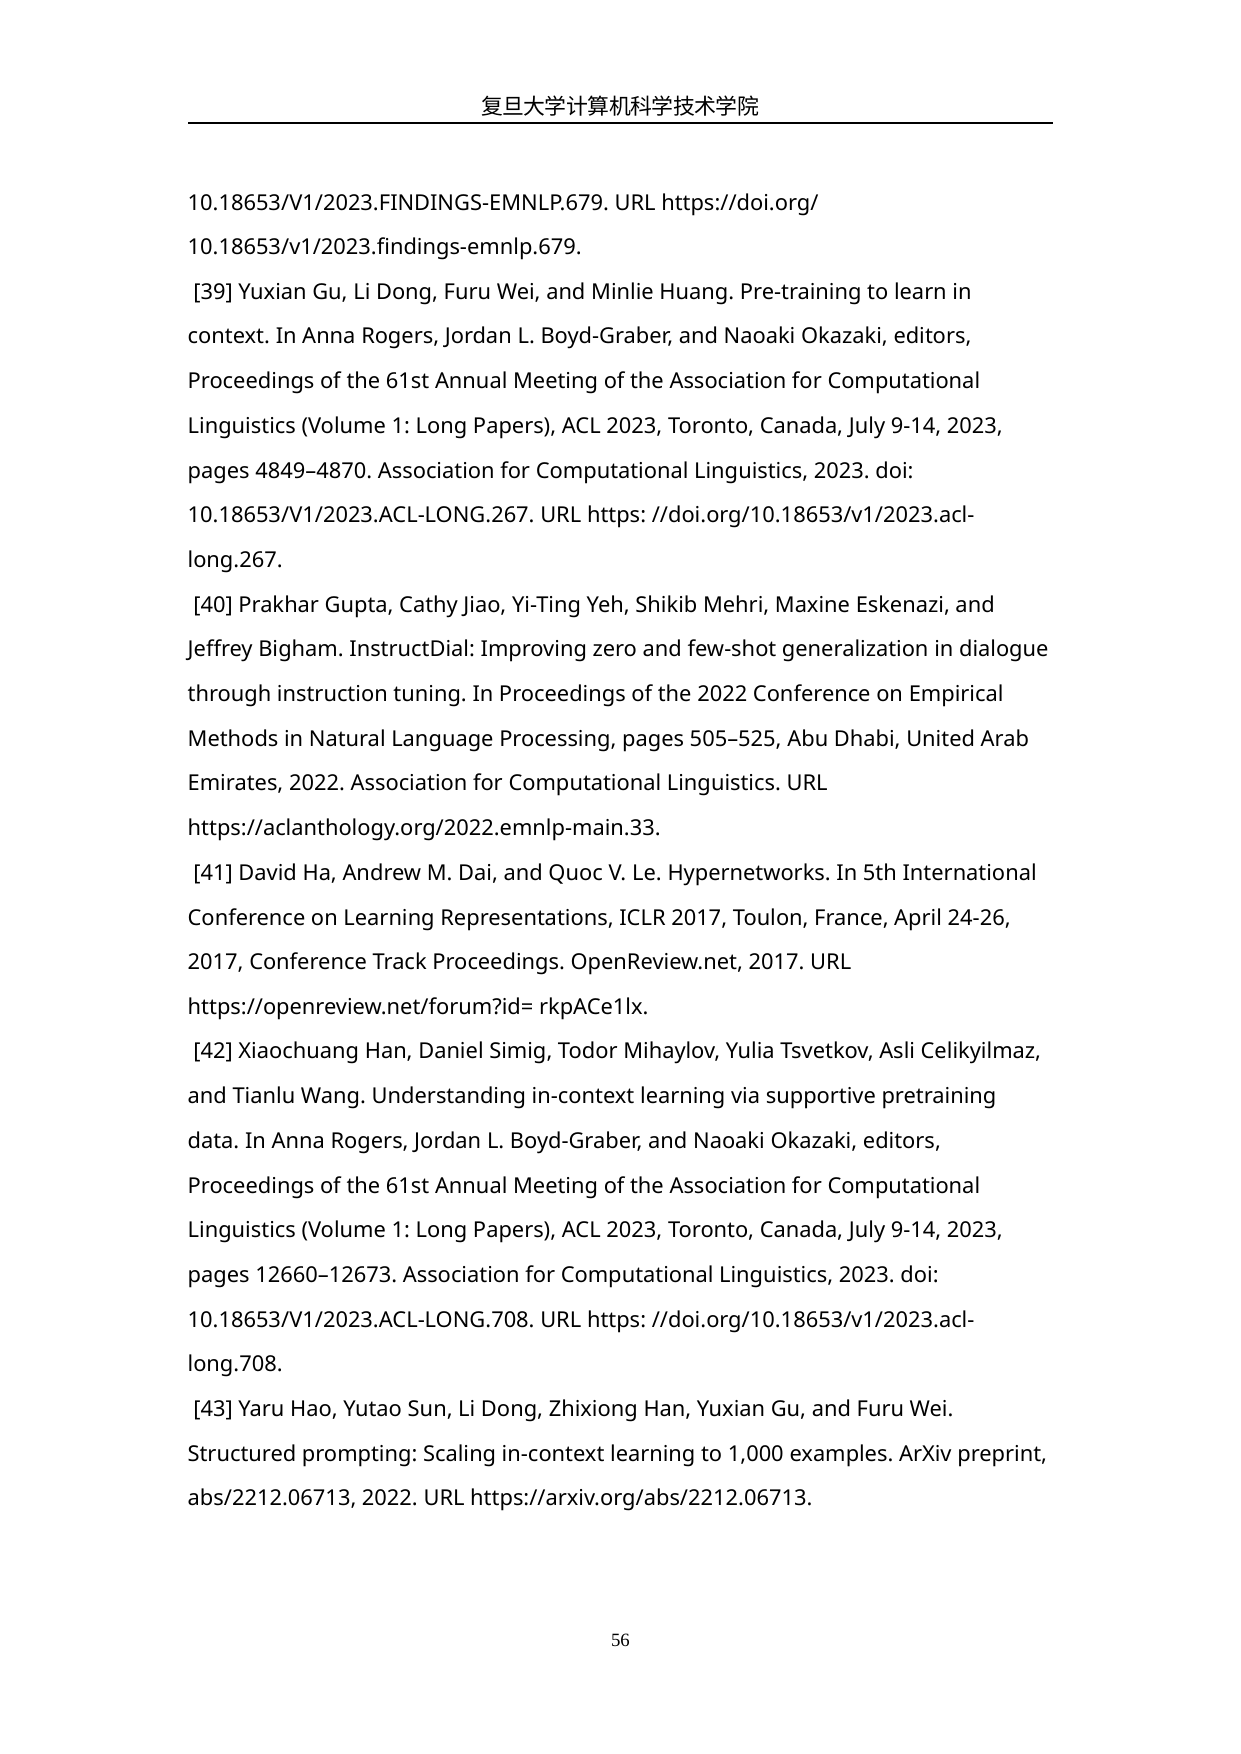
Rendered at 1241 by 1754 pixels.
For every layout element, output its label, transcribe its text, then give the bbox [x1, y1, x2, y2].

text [187, 186, 1053, 261]
text [39] Yuxian Gu, Li Dong, Furu Wei, and Minlie Huang. Pre-training to learn in context. In Anna Rogers, Jordan L. Boyd-Graber, and Naoaki Okazaki, editors, Proceedings of the 61st Annual Meeting of the Association for Computational Linguistics (Volume 1: Long Papers), ACL 2023, Toronto, Canada, July 9-14, 2023, pages 4849–4870. Association for Computational Linguistics, 2023. doi: 10.18653/V1/2023.ACL-LONG.267. URL https: //doi.org/10.18653/v1/2023.acl-long.267. [187, 276, 1053, 574]
text [41] David Ha, Andrew M. Dai, and Quoc V. Le. Hypernetworks. In 5th International Conference on Learning Representations, ICLR 2017, Toulon, France, April 24-26, 2017, Conference Track Proceedings. OpenReview.net, 2017. URL https://openreview.net/forum?id= rkpACe1lx. [187, 857, 1053, 1021]
text [40] Prakhar Gupta, Cathy Jiao, Yi-Ting Yeh, Shikib Mehri, Maxine Eskenazi, and Jeffrey Bigham. InstructDial: Improving zero and few-shot generalization in dialogue through instruction tuning. In Proceedings of the 2022 Conference on Empirical Methods in Natural Language Processing, pages 505–525, Abu Dhabi, United Arab Emirates, 2022. Association for Computational Linguistics. URL https://aclanthology.org/2022.emnlp-main.33. [187, 589, 1053, 842]
text [42] Xiaochuang Han, Daniel Simig, Todor Mihaylov, Yulia Tsvetkov, Asli Celikyilmaz, and Tianlu Wang. Understanding in-context learning via supportive pretraining data. In Anna Rogers, Jordan L. Boyd-Graber, and Naoaki Okazaki, editors, Proceedings of the 61st Annual Meeting of the Association for Computational Linguistics (Volume 1: Long Papers), ACL 2023, Toronto, Canada, July 9-14, 2023, pages 12660–12673. Association for Computational Linguistics, 2023. doi: 10.18653/V1/2023.ACL-LONG.708. URL https: //doi.org/10.18653/v1/2023.acl-long.708. [187, 1036, 1053, 1378]
text [43] Yaru Hao, Yutao Sun, Li Dong, Zhixiong Han, Yuxian Gu, and Furu Wei. Structured prompting: Scaling in-context learning to 1,000 examples. ArXiv preprint, abs/2212.06713, 2022. URL https://arxiv.org/abs/2212.06713. [187, 1393, 1053, 1512]
